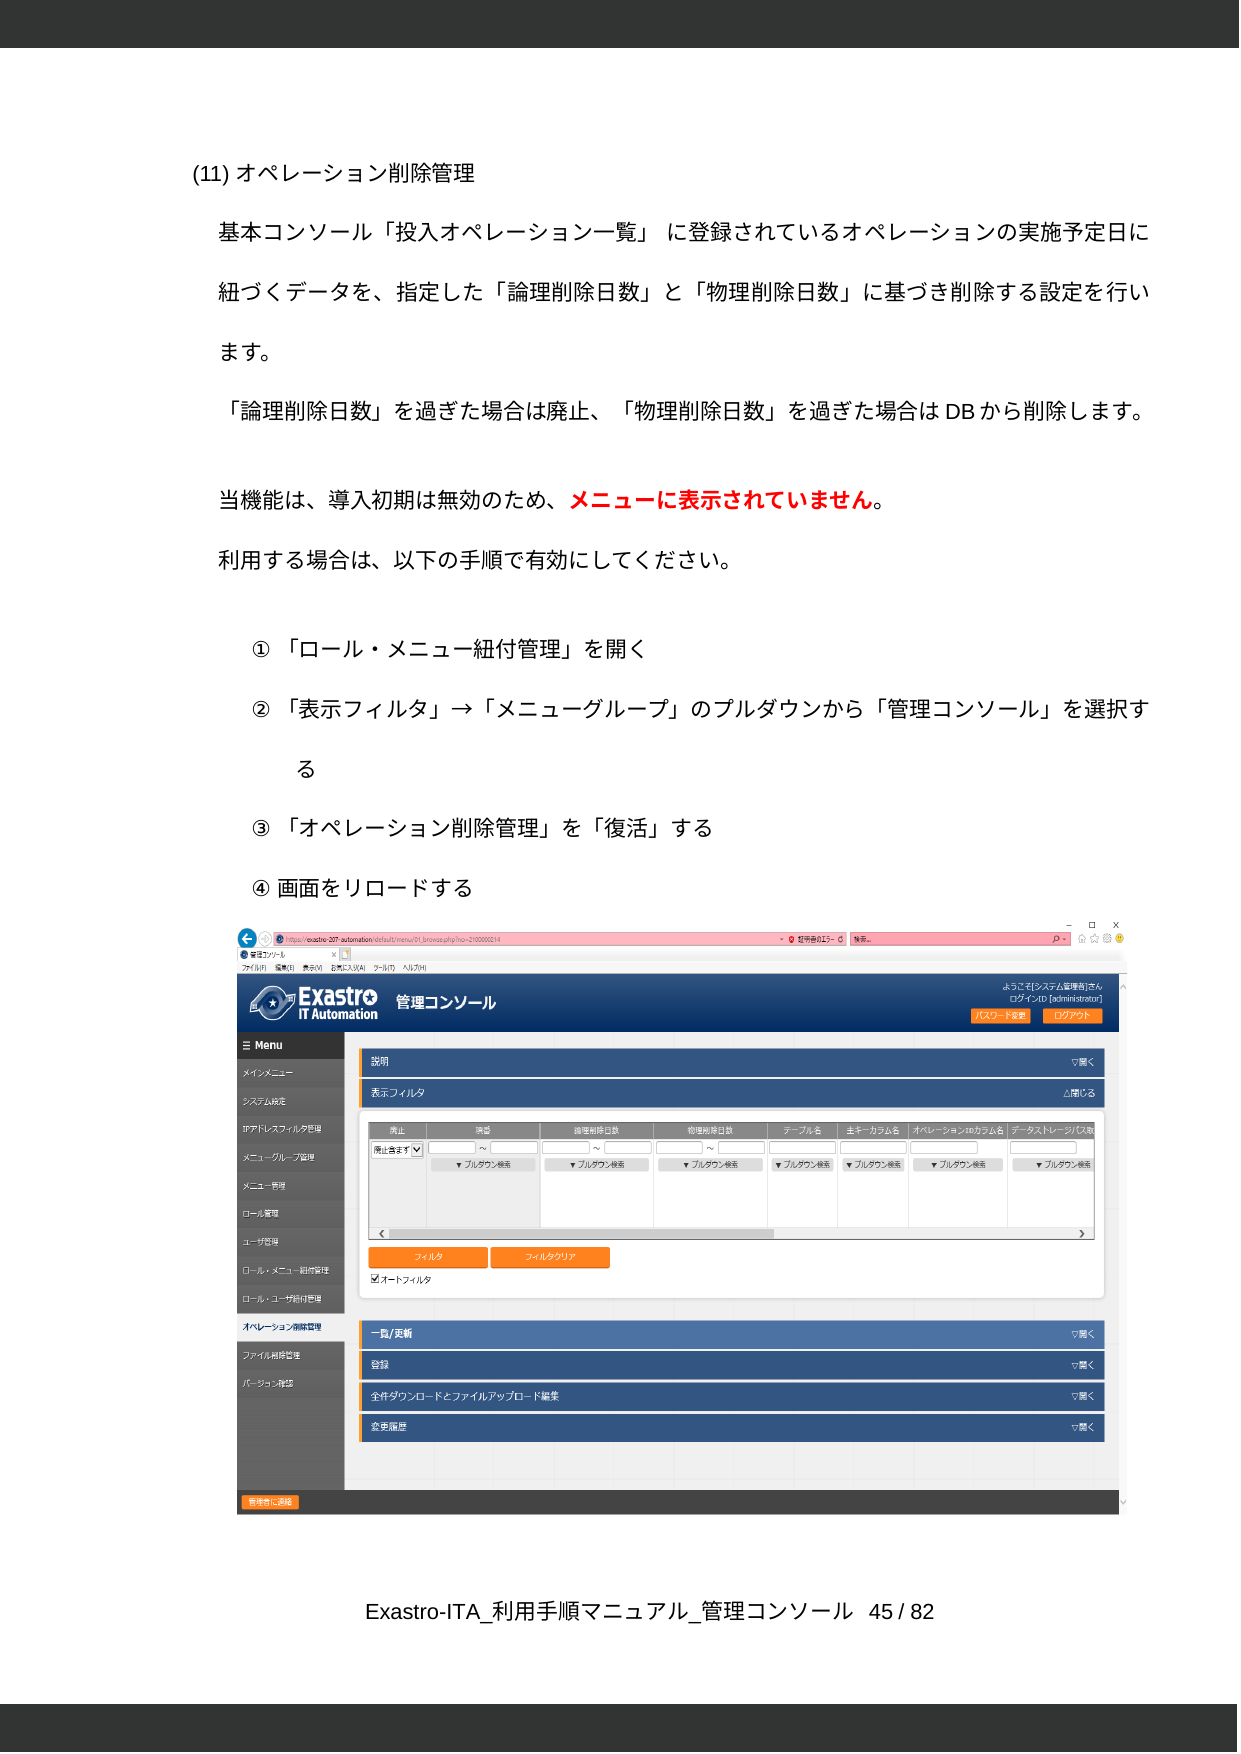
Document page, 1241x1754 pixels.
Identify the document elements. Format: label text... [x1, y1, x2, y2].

text 利用する場合は、以下の手順で有効にしてください。 [218, 529, 1152, 589]
picture [0, 0, 1239, 48]
picture [236, 916, 1128, 1515]
subtitle 「ロール・メニュー紐付管理」を開く [251, 618, 1152, 678]
subtitle 「表示フィルタ」→「メニューグループ」のプルダウンから「管理コンソール」を選択する [251, 678, 1152, 797]
text 基本コンソール「投入オペレーション一覧」 に登録されているオペレーションの実施予定日に紐づくデータを、指定した「論理削除日数」と「物理削除日数」に基づき削除する設定を行います。 [218, 201, 1152, 380]
text 「論理削除日数」を過ぎた場合は廃止、「物理削除日数」を過ぎた場合はDBから削除します。 [218, 380, 1152, 440]
text 当機能は、導入初期は無効のため、メニューに表示されていません。 [218, 469, 1152, 529]
subtitle 「オペレーション削除管理」を「復活」する [251, 797, 1152, 857]
picture [0, 1704, 1237, 1752]
subtitle 画面をリロードする [251, 857, 1152, 916]
subtitle オペレーション削除管理 [192, 142, 1152, 201]
